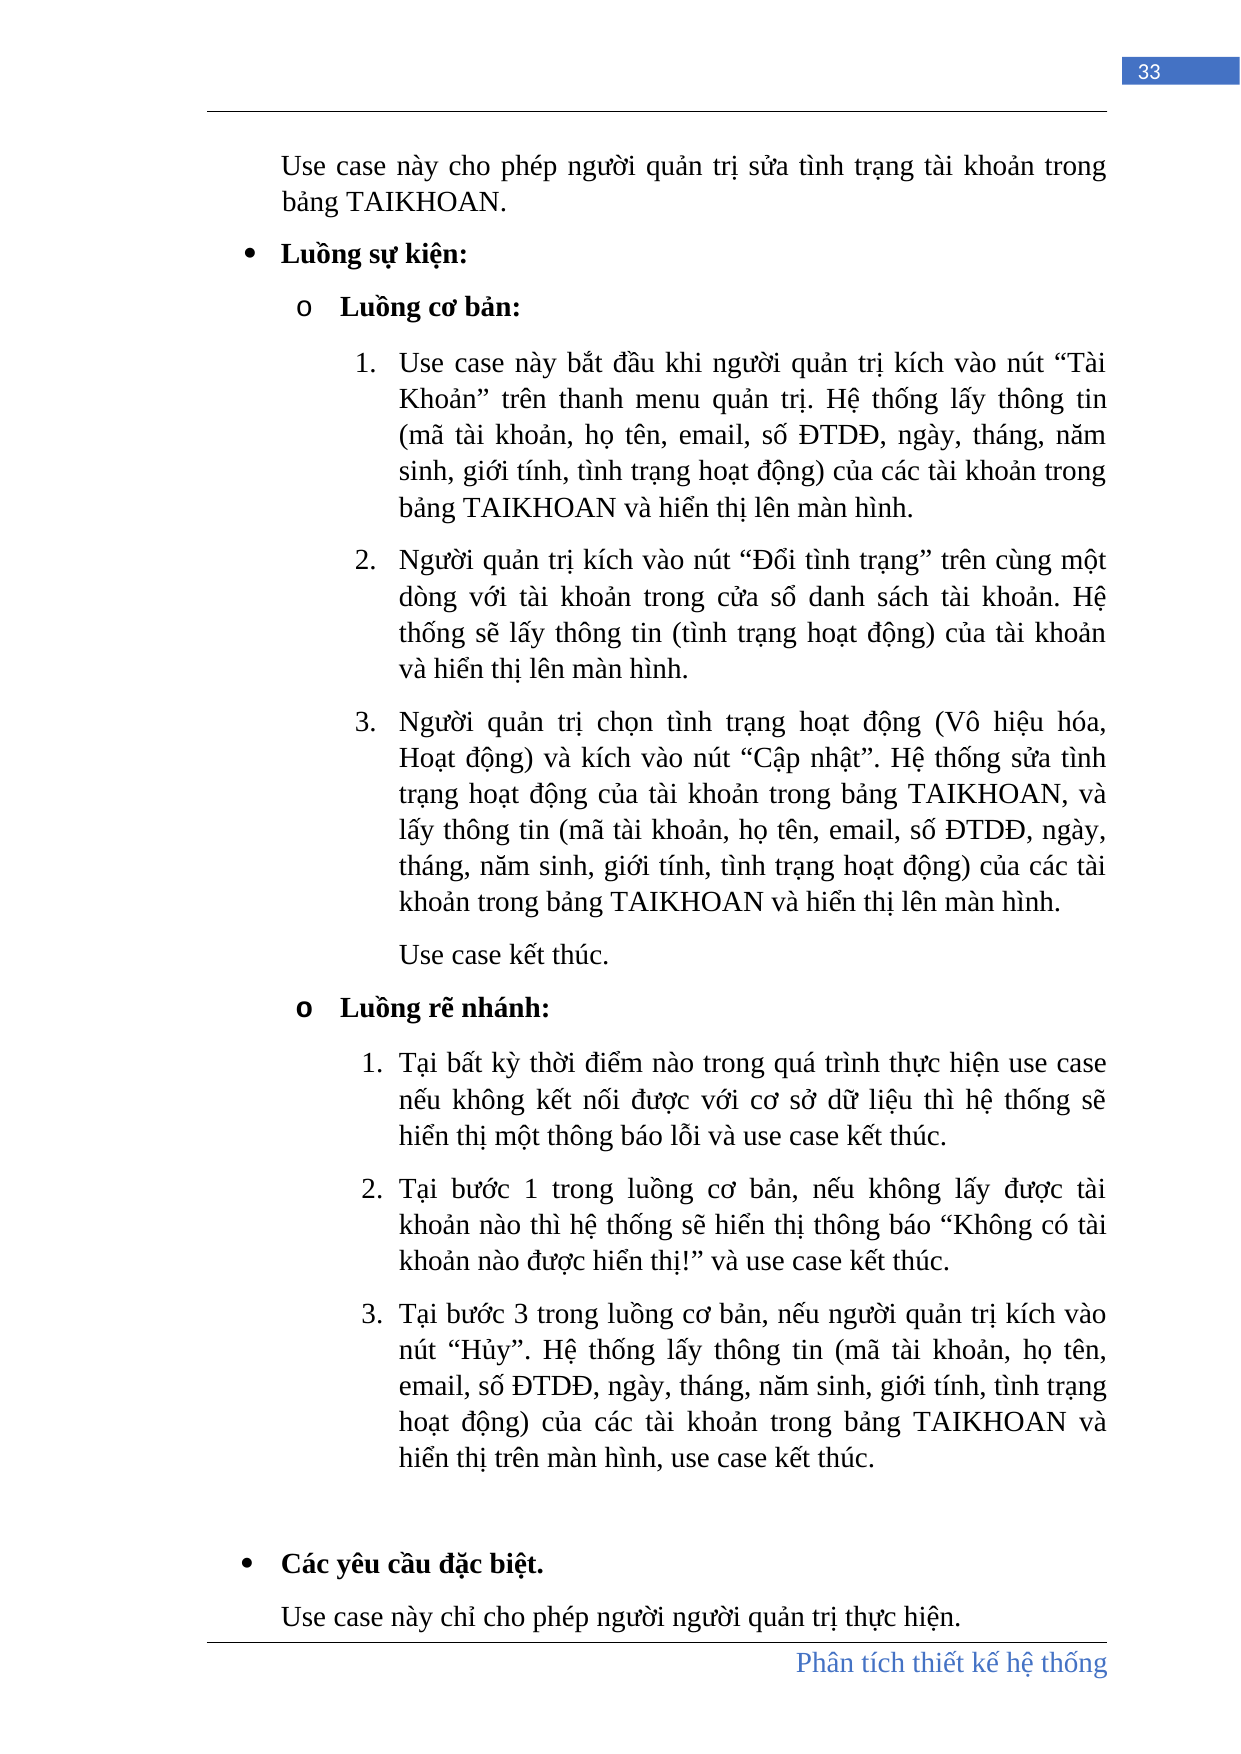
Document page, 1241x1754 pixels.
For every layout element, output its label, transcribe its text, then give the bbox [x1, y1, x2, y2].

text Use case này cho phép người quản trị sửa tình trạng tài khoản trong bảng TAIKHOAN. [281, 148, 1107, 217]
list Luồng cơ bản: [295, 289, 1107, 326]
list Tại bất kỳ thời điểm nào trong quá trình thực hiện use case nếu không kết nối được với cơ sở dữ liệu thì hệ thống sẽ hiển thị một thông báo lỗi và use case kết thúc. [361, 1046, 1107, 1151]
list Người quản trị chọn tình trạng hoạt động (Vô hiệu hóa, Hoạt động) và kích vào nút “Cập nhật”. Hệ thống sửa tình trạng hoạt động của tài khoản trong bảng TAIKHOAN, và lấy thông tin (mã tài khoản, họ tên, email, số ĐTDĐ, ngày, tháng, năm sinh, giới tính, tình trạng hoạt động) của các tài khoản trong bảng TAIKHOAN và hiển thị lên màn hình. [354, 704, 1107, 918]
list Tại bước 3 trong luồng cơ bản, nếu người quản trị kích vào nút “Hủy”. Hệ thống lấy thông tin (mã tài khoản, họ tên, email, số ĐTDĐ, ngày, tháng, năm sinh, giới tính, tình trạng hoạt động) của các tài khoản trong bảng TAIKHOAN và hiển thị trên màn hình, use case kết thúc. [361, 1296, 1107, 1474]
list Người quản trị kích vào nút “Đổi tình trạng” trên cùng một dòng với tài khoản trong cửa sổ danh sách tài khoản. Hệ thống sẽ lấy thông tin (tình trạng hoạt động) của tài khoản và hiển thị lên màn hình. [354, 542, 1107, 684]
list Các yêu cầu đặc biệt. [242, 1546, 1107, 1580]
list Use case này bắt đầu khi người quản trị kích vào nút “Tài Khoản” trên thanh menu quản trị. Hệ thống lấy thông tin (mã tài khoản, họ tên, email, số ĐTDĐ, ngày, tháng, năm sinh, giới tính, tình trạng hoạt động) của các tài khoản trong bảng TAIKHOAN và hiển thị lên màn hình. [354, 345, 1107, 523]
list Tại bước 1 trong luồng cơ bản, nếu không lấy được tài khoản nào thì hệ thống sẽ hiển thị thông báo “Không có tài khoản nào được hiển thị!” và use case kết thúc. [361, 1171, 1107, 1277]
list Luồng rẽ nhánh: [295, 990, 1107, 1026]
list Luồng sự kiện: [245, 237, 1107, 270]
text Use case kết thúc. [399, 937, 1107, 971]
text Use case này chỉ cho phép người người quản trị thực hiện. [281, 1599, 1107, 1632]
